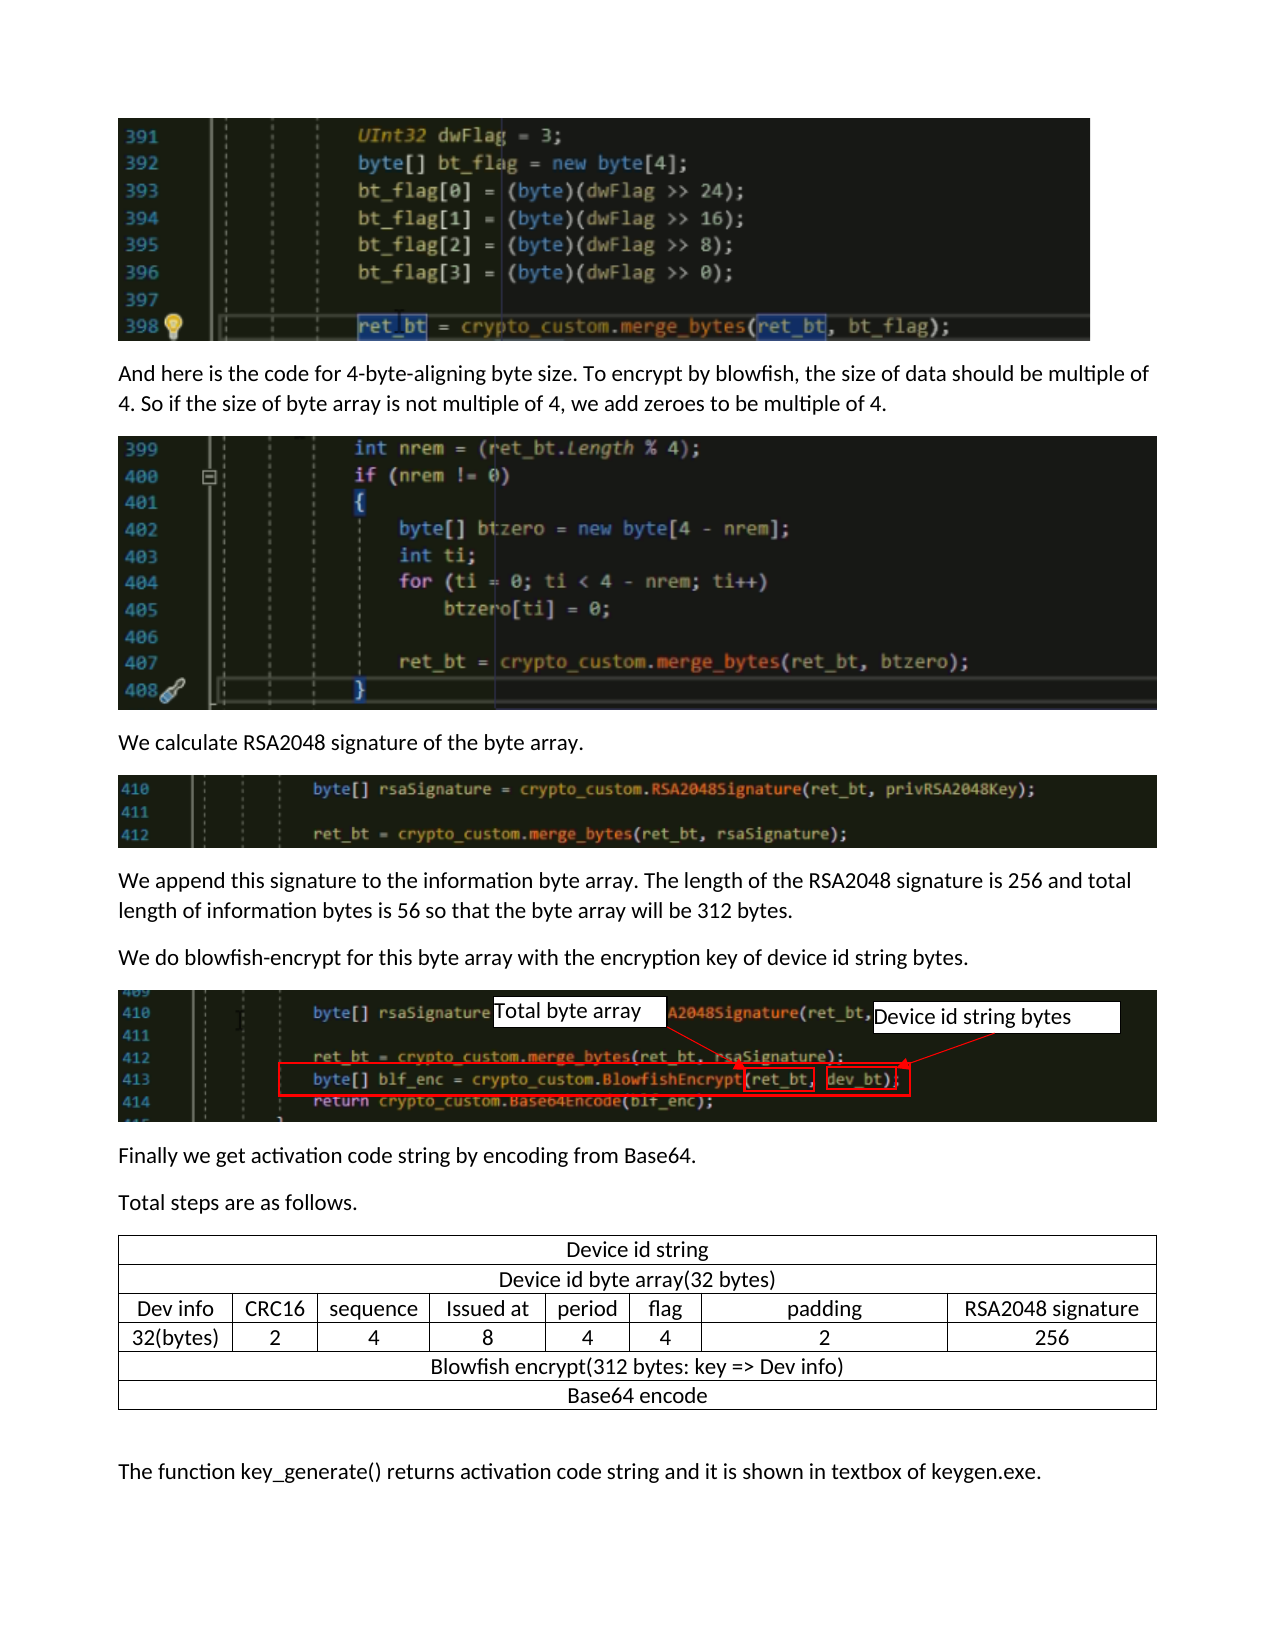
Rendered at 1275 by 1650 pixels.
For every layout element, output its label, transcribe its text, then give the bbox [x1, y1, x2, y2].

table_cell Device id byte array(32 bytes) [119, 1265, 1156, 1293]
table_cell flag [630, 1294, 701, 1322]
text Total steps are as follows. [118, 1188, 1157, 1216]
table_cell 8 [430, 1323, 545, 1351]
table_cell RSA2048 signature [948, 1294, 1156, 1322]
table_cell Blowfish encrypt(312 bytes: key => Dev info) [119, 1352, 1156, 1380]
table_cell Issued at [430, 1294, 545, 1322]
text We calculate RSA2048 signature of the byte array. [118, 728, 1157, 756]
table_cell 4 [630, 1323, 701, 1351]
text And here is the code for 4-byte-aligning byte size. To encrypt by blowfish, the size of data should be multiple of 4. So if the size of byte array is not multiple of 4, we add zeroes to be multiple of 4. [118, 359, 1157, 417]
table_cell Dev info [119, 1294, 232, 1322]
text We append this signature to the information byte array. The length of the RSA2048 signature is 256 and total length of information bytes is 56 so that the byte array will be 312 bytes. [118, 866, 1157, 924]
table_cell padding [702, 1294, 947, 1322]
table_cell 2 [702, 1323, 947, 1351]
table_cell CRC16 [233, 1294, 317, 1322]
table_cell 32(bytes) [119, 1323, 232, 1351]
table_cell sequence [318, 1294, 429, 1322]
text We do blowfish-encrypt for this byte array with the encryption key of device id string bytes. [118, 943, 1157, 971]
table_header Device id string [119, 1236, 1156, 1264]
table_cell 4 [546, 1323, 629, 1351]
table_cell 256 [948, 1323, 1156, 1351]
text The function key_generate() returns activation code string and it is shown in textbox of keygen.exe. [118, 1457, 1157, 1485]
table_cell 4 [318, 1323, 429, 1351]
table_cell Base64 encode [119, 1381, 1156, 1409]
table_cell 2 [233, 1323, 317, 1351]
text Finally we get activation code string by encoding from Base64. [118, 1141, 1157, 1169]
table_cell period [546, 1294, 629, 1322]
